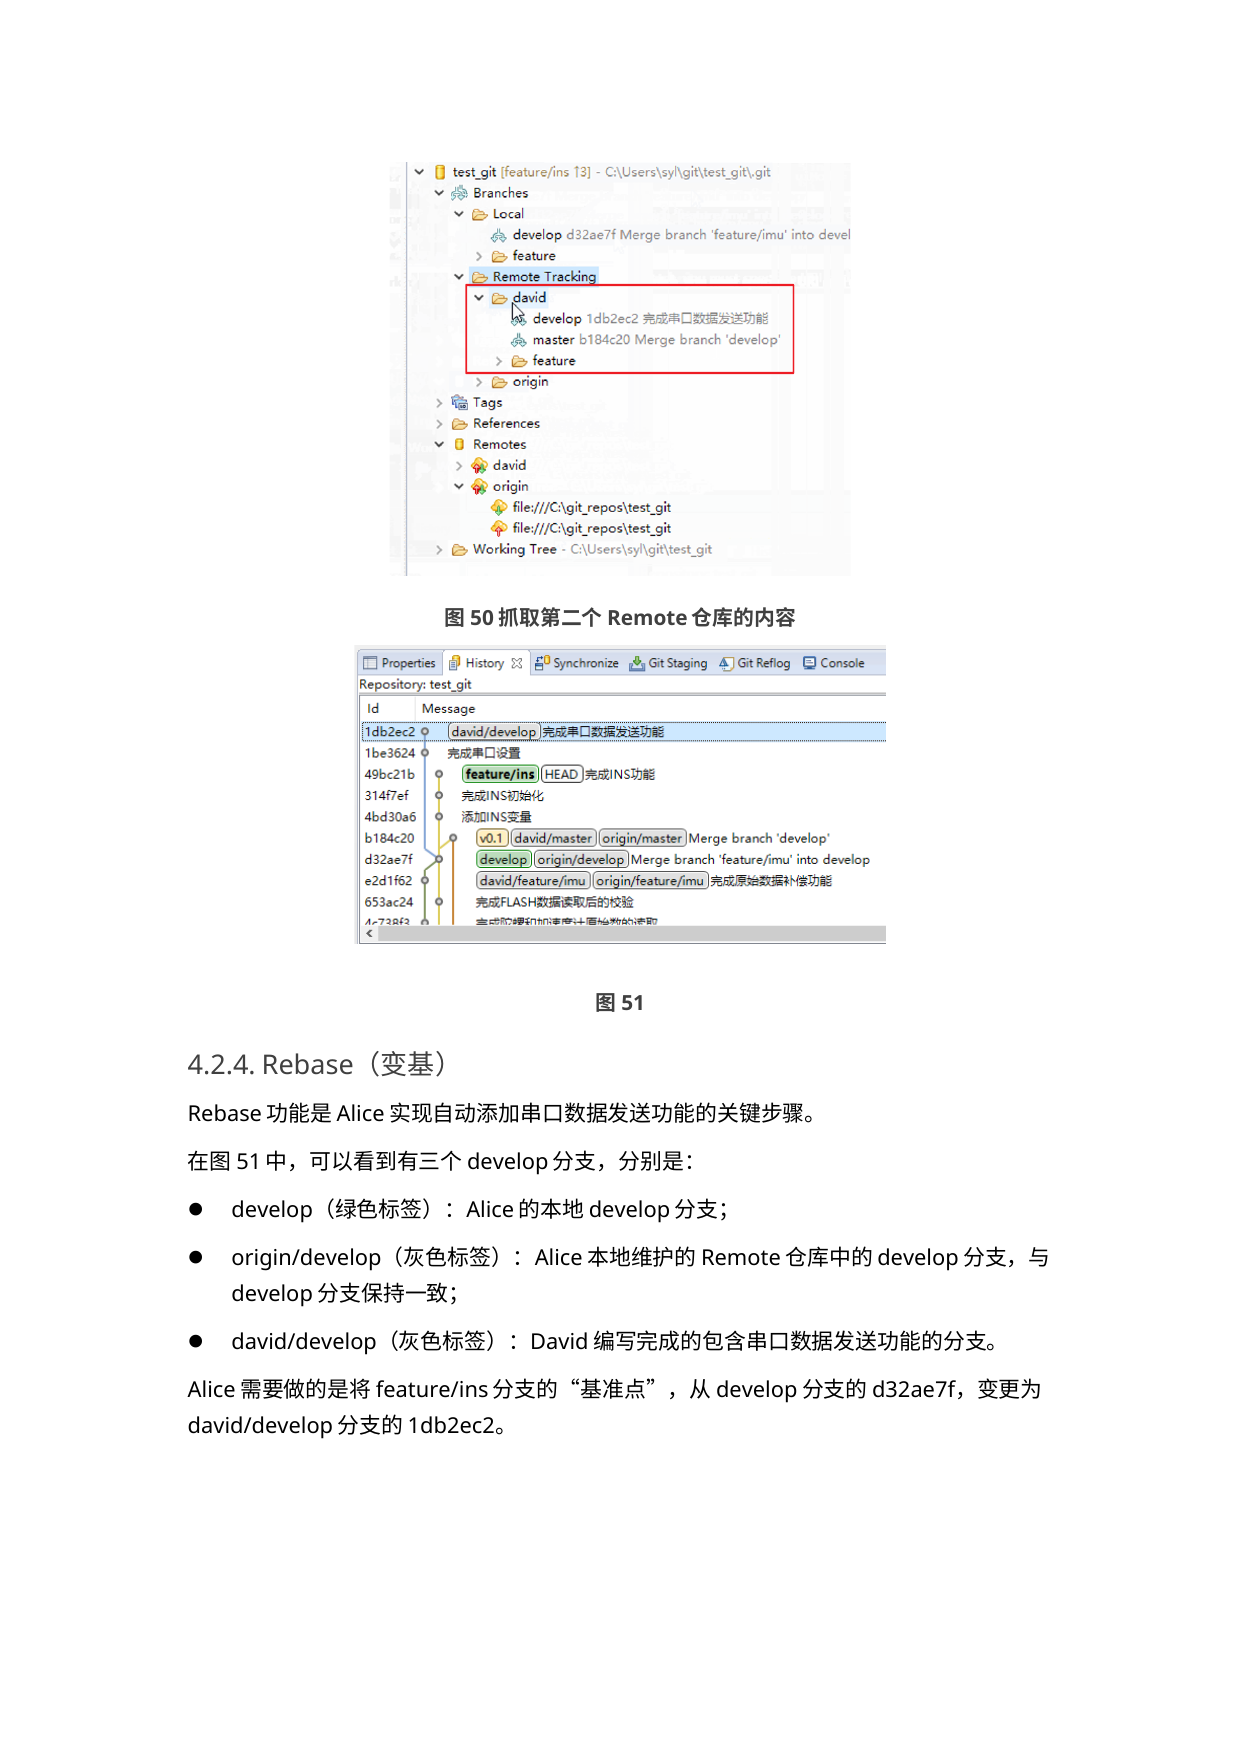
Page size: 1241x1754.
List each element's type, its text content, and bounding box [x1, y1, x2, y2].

text Rebase功能是Alice实现自动添加串口数据发送功能的关键步骤。 [187, 1095, 1053, 1128]
picture [354, 645, 886, 944]
picture [389, 162, 851, 576]
text 在图 51中，可以看到有三个develop分支，分别是： [187, 1143, 1053, 1176]
list origin/develop（灰色标签）：Alice本地维护的Remote仓库中的develop分支，与develop分支保持一致； [187, 1240, 1053, 1308]
list david/develop（灰色标签）：David编写完成的包含串口数据发送功能的分支。 [187, 1323, 1053, 1356]
list develop（绿色标签）：Alice的本地develop分支； [187, 1192, 1053, 1224]
text Alice需要做的是将feature/ins分支的“基准点”，从develop分支的d32ae7f，变更为david/develop分支的1db2ec2。 [187, 1372, 1053, 1440]
subtitle Rebase（变基） [187, 1030, 1053, 1095]
text 图 51 [187, 985, 1053, 1018]
text 图 50 抓取第二个Remote仓库的内容 [187, 600, 1053, 632]
